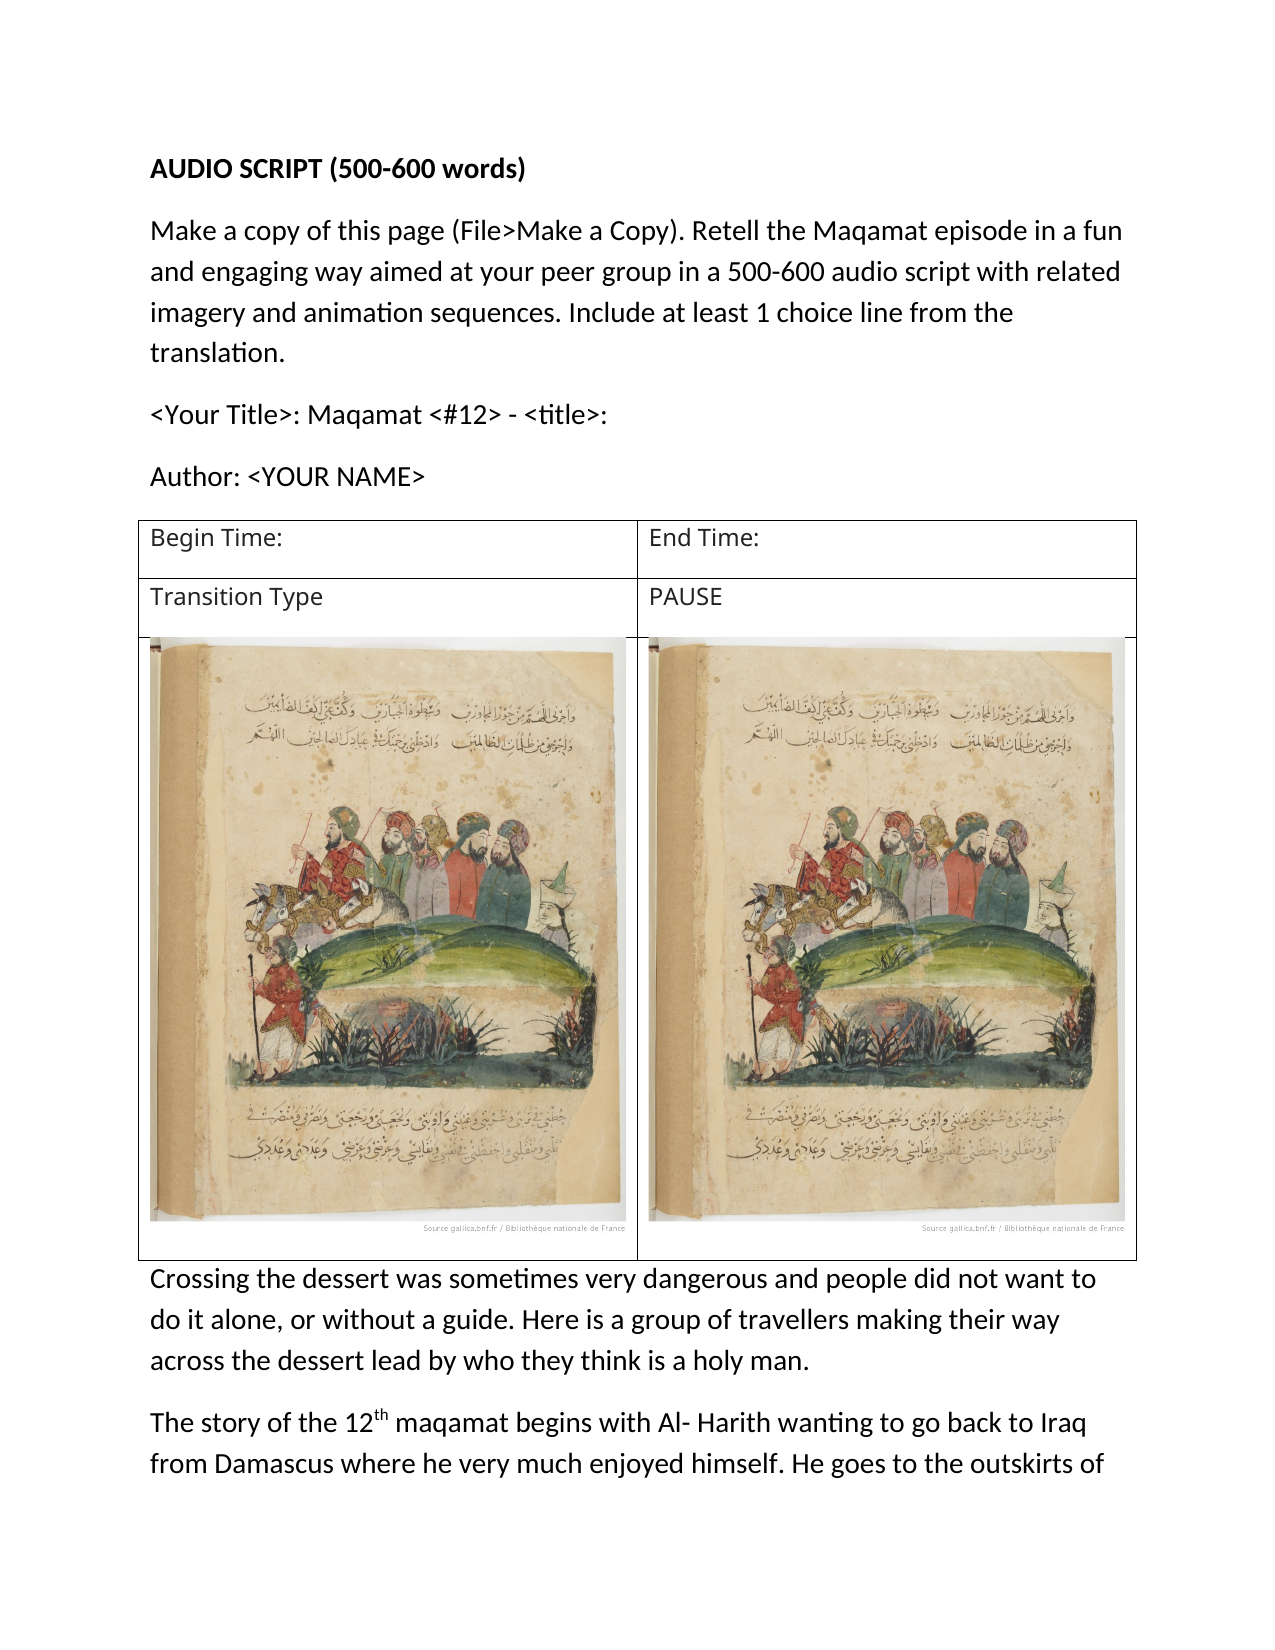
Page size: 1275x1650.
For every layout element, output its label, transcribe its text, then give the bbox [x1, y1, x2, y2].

text Make a copy of this page (File>Make a Copy). Retell the Maqamat episode in a fun and engaging way aimed at your peer group in a 500-600 audio script with related imagery and animation sequences. Include at least 1 choice line from the translation. [150, 212, 1125, 370]
table_cell [139, 638, 637, 1259]
table_cell [638, 638, 1136, 1259]
text AUDIO SCRIPT (500-600 words) [150, 150, 1125, 186]
picture [150, 637, 627, 1235]
table_header End Time: [638, 521, 1136, 578]
picture [648, 637, 1125, 1235]
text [150, 1404, 1125, 1481]
table_cell Transition Type [139, 579, 637, 637]
table_header Begin Time: [139, 521, 637, 578]
text Crossing the dessert was sometimes very dangerous and people did not want to do it alone, or without a guide. Here is a group of travellers making their way across the dessert lead by who they think is a holy man. [150, 1261, 1125, 1378]
text <Your Title>: Maqamat <#12> - <title>: [150, 396, 1125, 432]
table_cell PAUSE [638, 579, 1136, 637]
text Author: <YOUR NAME> [150, 458, 1125, 494]
